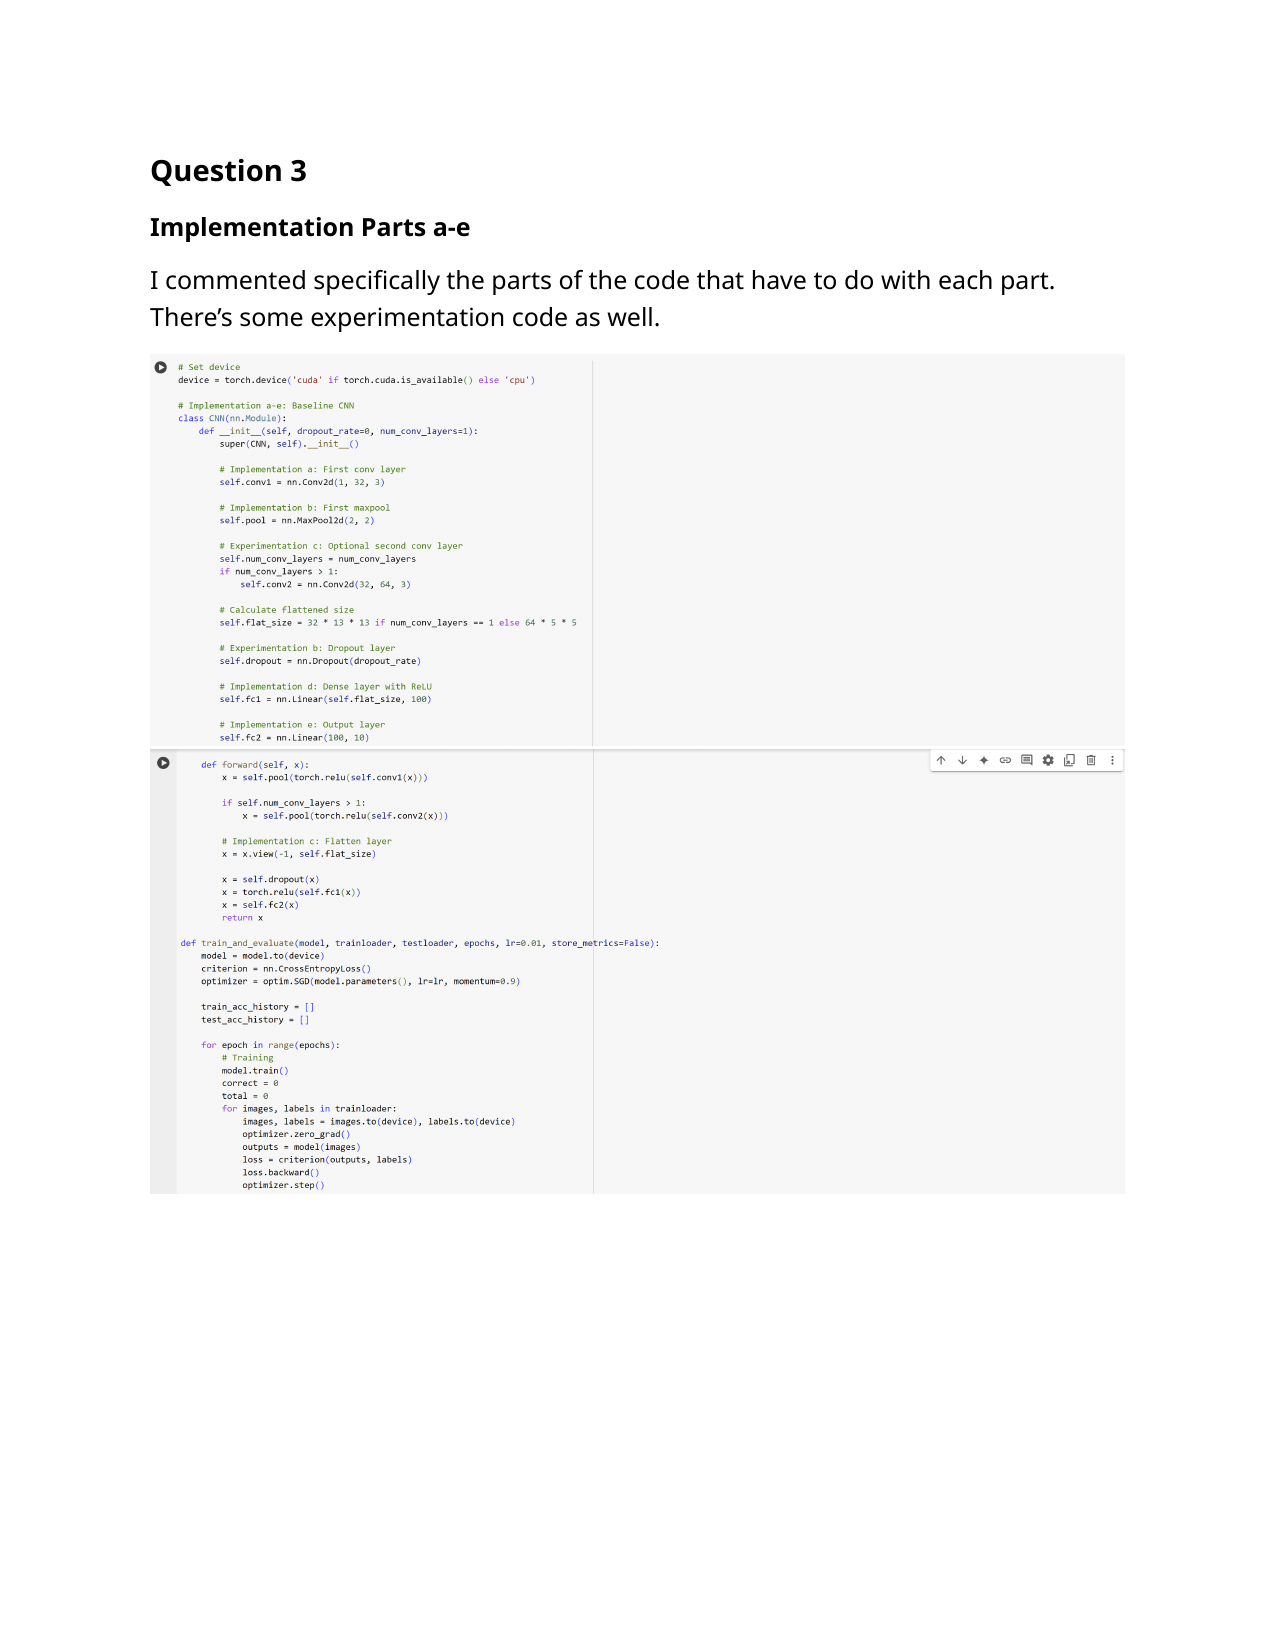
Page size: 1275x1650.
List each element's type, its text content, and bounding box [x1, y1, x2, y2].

text Question 3 [150, 150, 1125, 190]
text I commented specifically the parts of the code that have to do with each part. There’s some experimentation code as well. [150, 263, 1125, 334]
picture [150, 353, 1125, 746]
picture [150, 748, 1125, 1194]
text Implementation Parts a-e [150, 209, 1125, 243]
